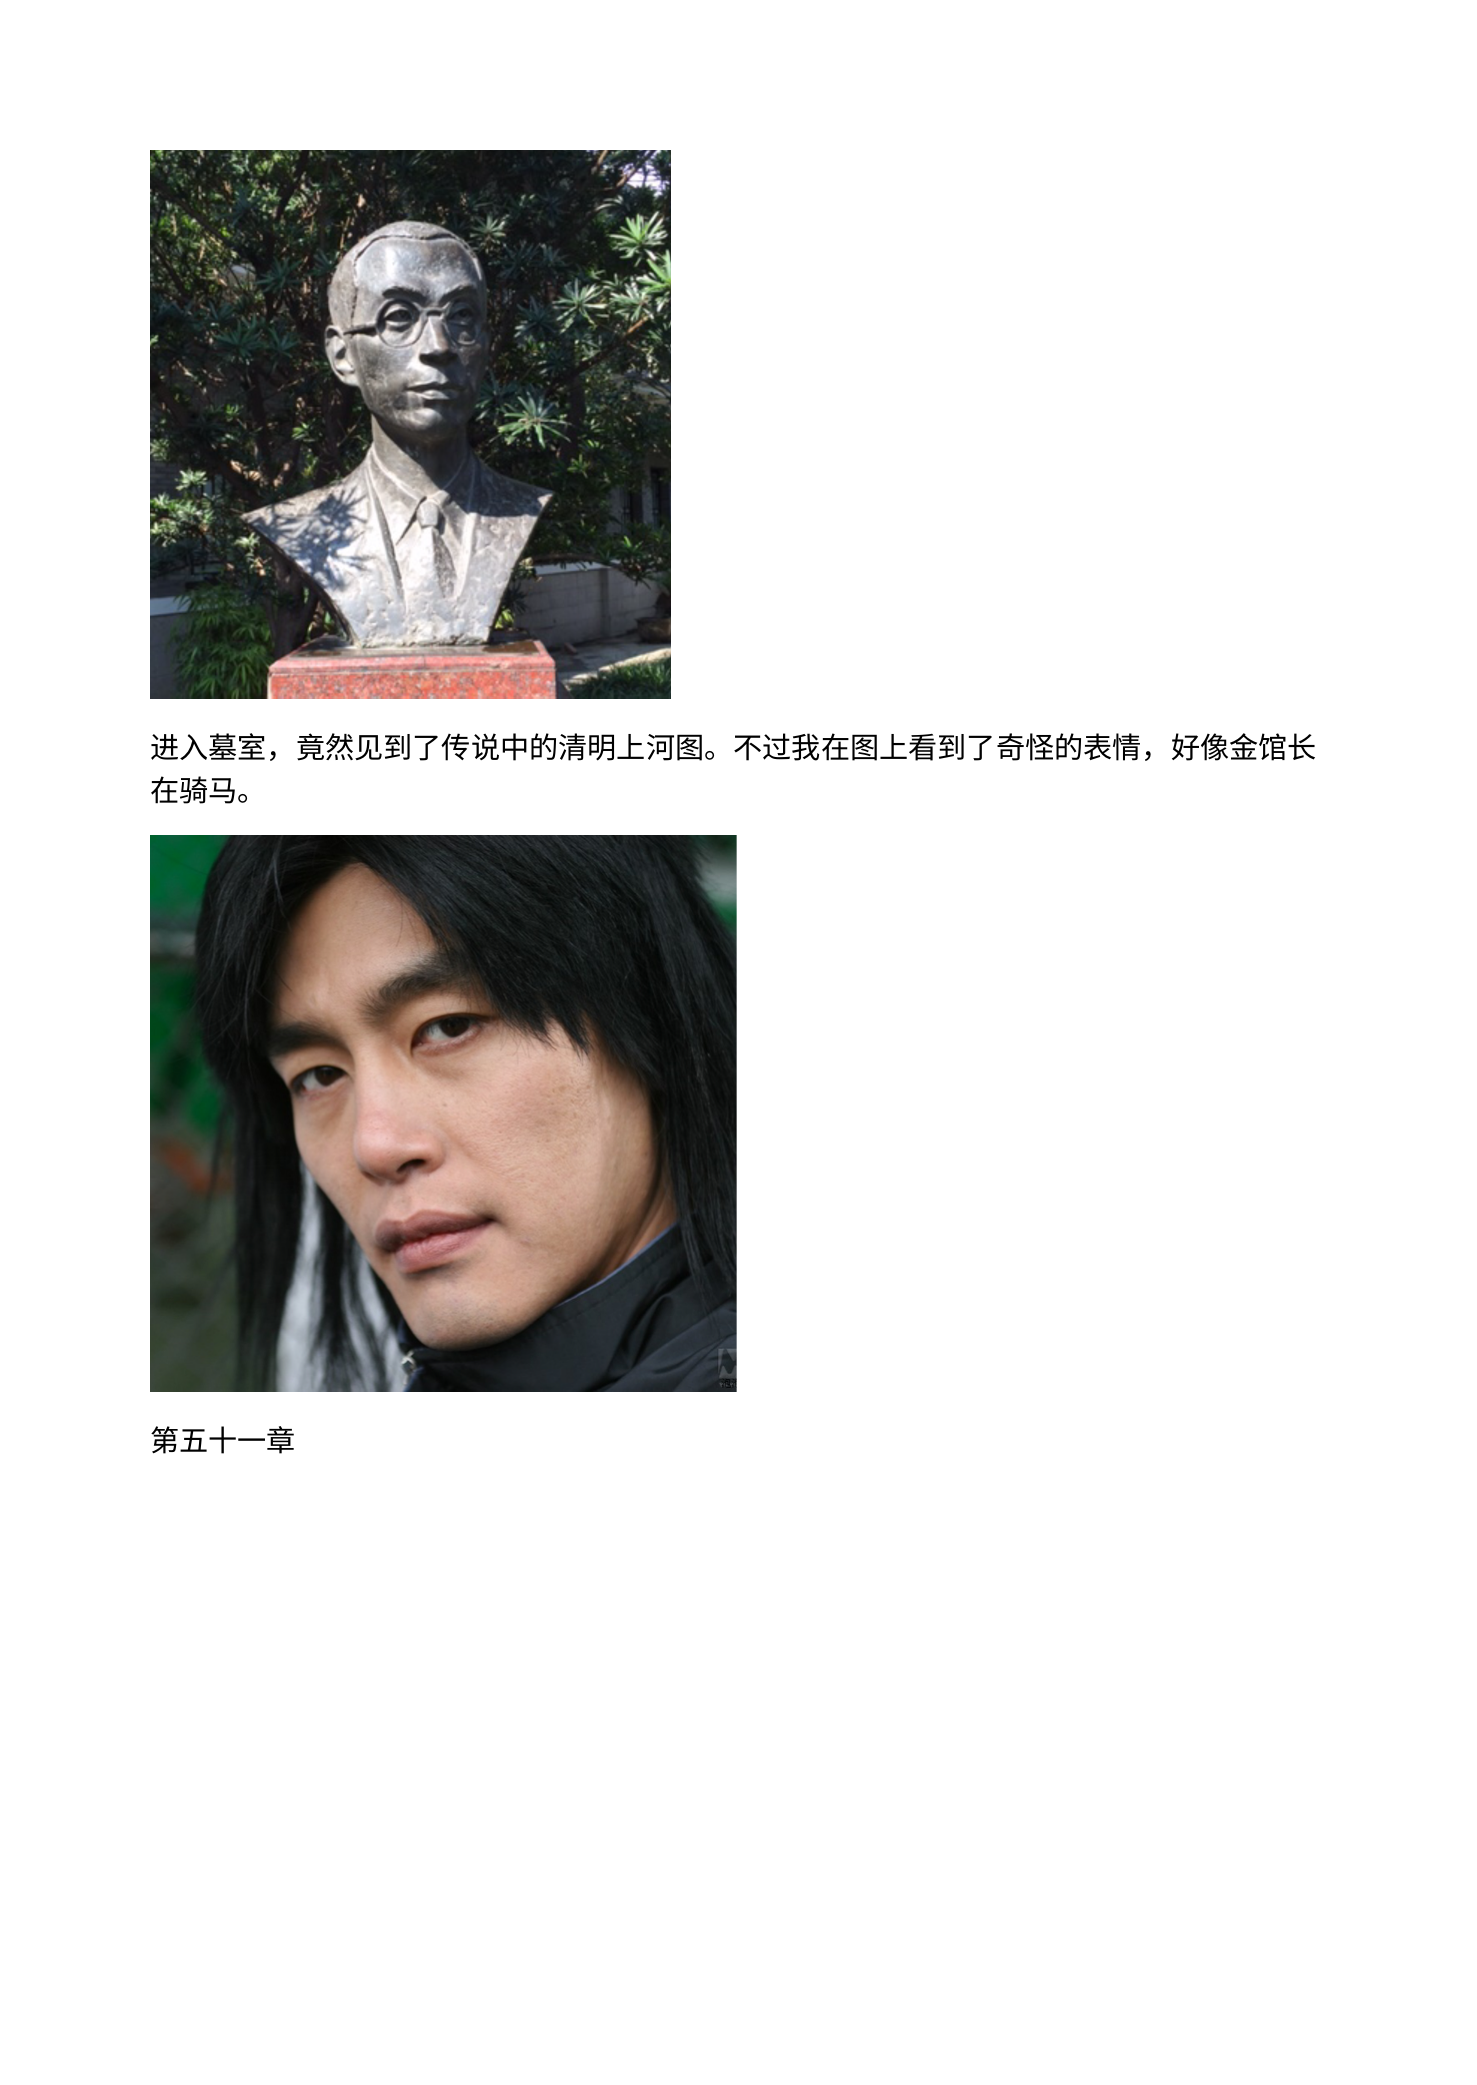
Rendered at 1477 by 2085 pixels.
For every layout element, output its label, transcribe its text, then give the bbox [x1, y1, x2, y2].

picture [150, 835, 737, 1392]
text 进入墓室，竟然见到了传说中的清明上河图。不过我在图上看到了奇怪的表情，好像金馆长在骑马。 [150, 725, 1326, 809]
picture [150, 150, 671, 699]
text 第五十一章 [150, 1418, 1326, 1460]
